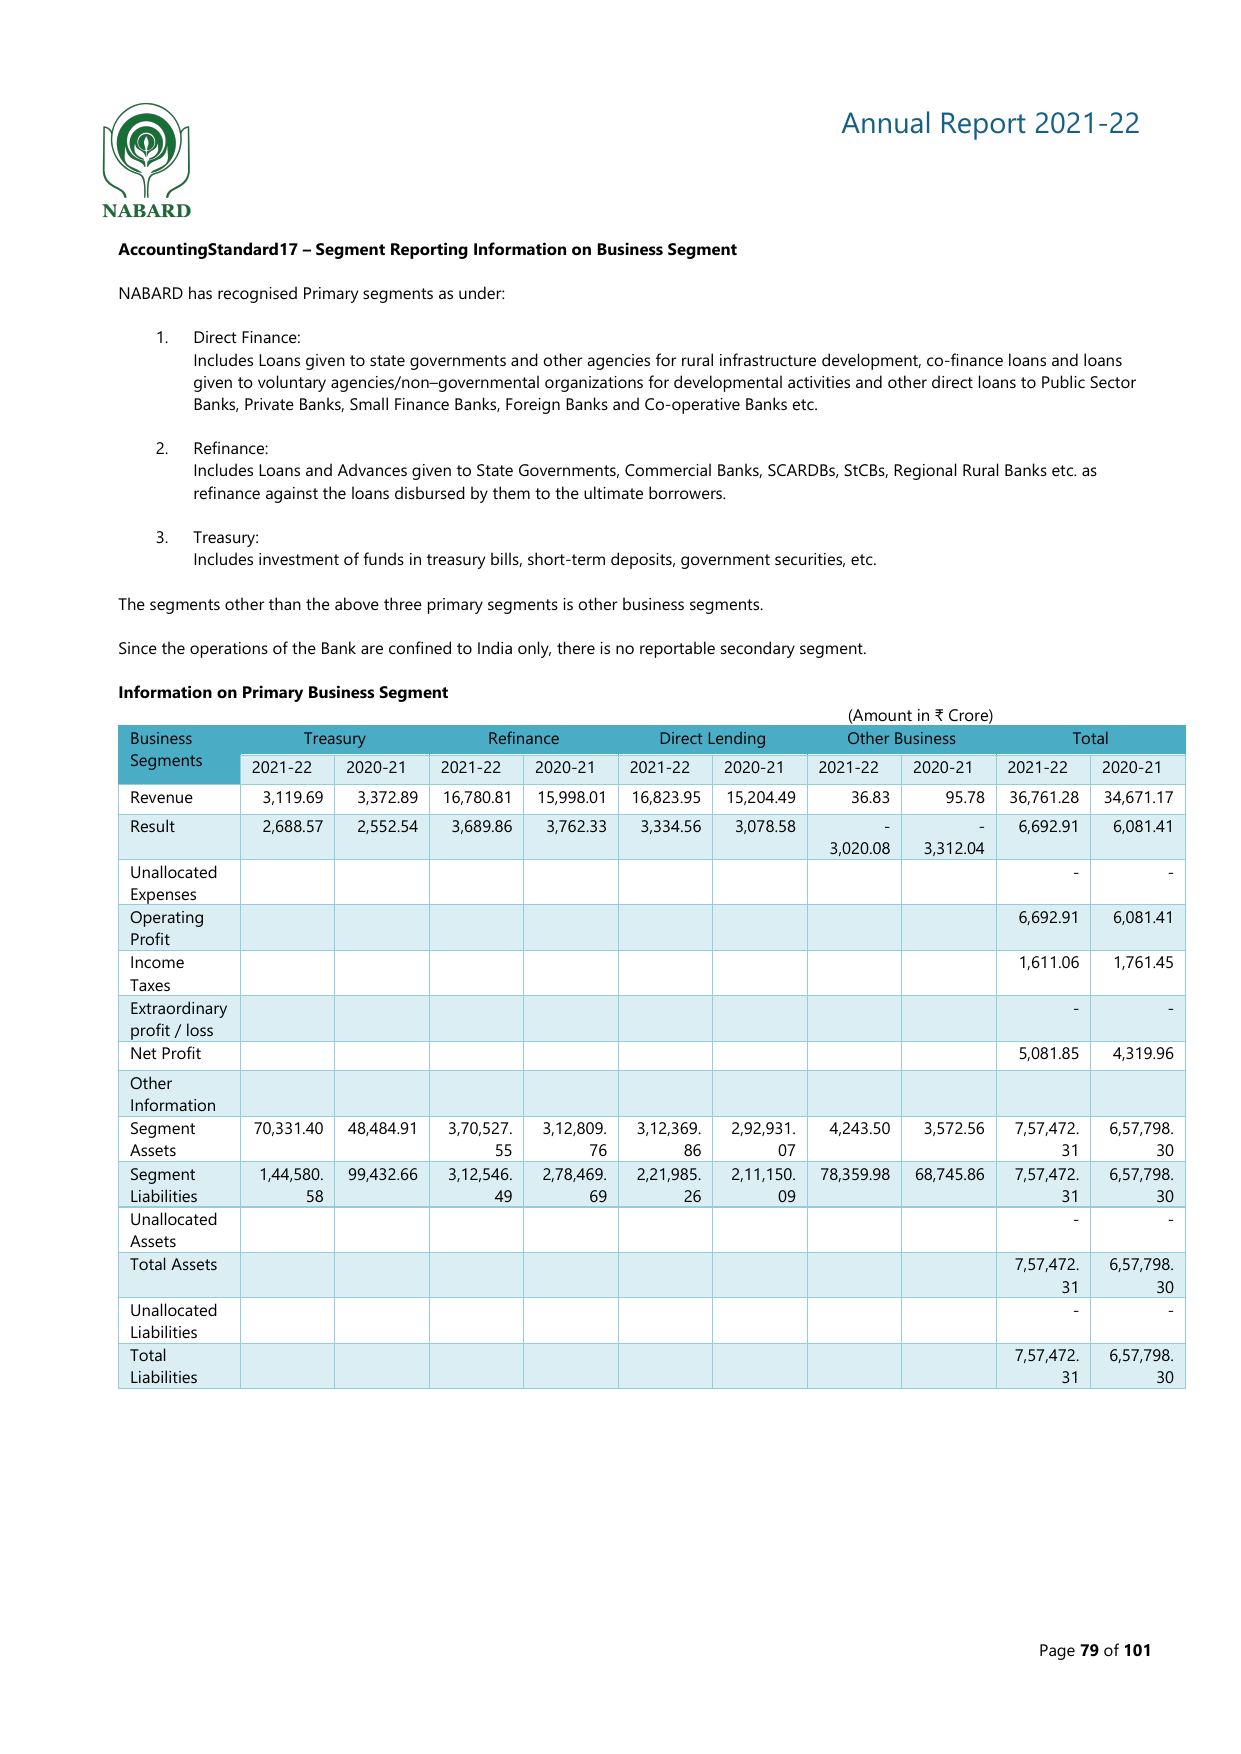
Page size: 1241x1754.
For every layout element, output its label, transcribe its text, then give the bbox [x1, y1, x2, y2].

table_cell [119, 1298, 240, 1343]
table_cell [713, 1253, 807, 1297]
list Direct Finance: [156, 326, 1152, 348]
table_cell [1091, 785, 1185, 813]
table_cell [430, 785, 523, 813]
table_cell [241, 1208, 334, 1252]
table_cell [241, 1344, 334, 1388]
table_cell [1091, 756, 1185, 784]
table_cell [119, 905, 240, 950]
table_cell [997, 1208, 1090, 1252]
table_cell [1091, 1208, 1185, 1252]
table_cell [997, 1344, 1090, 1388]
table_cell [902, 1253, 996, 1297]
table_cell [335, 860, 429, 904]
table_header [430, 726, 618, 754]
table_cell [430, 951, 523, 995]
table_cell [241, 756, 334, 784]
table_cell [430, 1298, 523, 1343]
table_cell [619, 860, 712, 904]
list Refinance: [156, 437, 1152, 459]
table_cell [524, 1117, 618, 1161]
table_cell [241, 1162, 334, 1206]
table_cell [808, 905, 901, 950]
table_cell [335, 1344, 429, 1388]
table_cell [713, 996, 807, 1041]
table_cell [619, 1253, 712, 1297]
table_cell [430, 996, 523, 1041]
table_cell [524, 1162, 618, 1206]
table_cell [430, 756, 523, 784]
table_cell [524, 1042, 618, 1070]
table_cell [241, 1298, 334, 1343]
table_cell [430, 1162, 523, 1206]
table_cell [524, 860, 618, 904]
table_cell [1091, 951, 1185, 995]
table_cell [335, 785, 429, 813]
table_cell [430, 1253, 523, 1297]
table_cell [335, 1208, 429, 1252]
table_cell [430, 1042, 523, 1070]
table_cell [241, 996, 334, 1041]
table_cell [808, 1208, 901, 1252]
list Treasury: [156, 525, 1152, 548]
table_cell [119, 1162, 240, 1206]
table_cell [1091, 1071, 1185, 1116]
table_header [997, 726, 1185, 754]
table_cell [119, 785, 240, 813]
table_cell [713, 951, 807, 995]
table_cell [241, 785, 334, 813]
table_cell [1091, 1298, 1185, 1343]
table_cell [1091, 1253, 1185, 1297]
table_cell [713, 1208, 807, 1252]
picture [99, 101, 194, 219]
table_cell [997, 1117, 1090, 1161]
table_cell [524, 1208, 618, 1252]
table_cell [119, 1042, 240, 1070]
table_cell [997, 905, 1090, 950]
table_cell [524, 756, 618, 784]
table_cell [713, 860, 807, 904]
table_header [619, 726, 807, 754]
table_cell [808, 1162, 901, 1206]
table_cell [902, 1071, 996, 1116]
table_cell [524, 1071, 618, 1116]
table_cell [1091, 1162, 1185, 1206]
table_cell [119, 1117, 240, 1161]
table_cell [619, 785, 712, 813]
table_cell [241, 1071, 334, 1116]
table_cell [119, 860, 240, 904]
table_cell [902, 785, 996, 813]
text Includes Loans given to state governments and other agencies for rural infrastructure development, co-finance loans and loans given to voluntary agencies/non–governmental organizations for developmental activities and other direct loans to Public Sector Banks, Private Banks, Small Finance Banks, Foreign Banks and Co-operative Banks etc. [193, 348, 1152, 414]
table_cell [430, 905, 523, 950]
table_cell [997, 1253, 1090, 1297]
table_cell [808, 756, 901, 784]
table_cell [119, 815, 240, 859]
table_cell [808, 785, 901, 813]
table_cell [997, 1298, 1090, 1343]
text Information on Primary Business Segment [118, 681, 1152, 703]
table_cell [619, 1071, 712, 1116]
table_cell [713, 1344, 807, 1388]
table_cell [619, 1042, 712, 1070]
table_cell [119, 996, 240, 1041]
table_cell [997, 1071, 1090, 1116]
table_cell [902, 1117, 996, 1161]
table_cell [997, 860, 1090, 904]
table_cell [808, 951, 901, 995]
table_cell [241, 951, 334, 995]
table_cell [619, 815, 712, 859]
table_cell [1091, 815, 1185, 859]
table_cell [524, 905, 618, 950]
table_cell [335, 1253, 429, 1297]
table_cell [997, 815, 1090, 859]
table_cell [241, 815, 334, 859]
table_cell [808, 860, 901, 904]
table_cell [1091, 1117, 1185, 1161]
text Includes investment of funds in treasury bills, short-term deposits, government securities, etc. [193, 548, 1152, 570]
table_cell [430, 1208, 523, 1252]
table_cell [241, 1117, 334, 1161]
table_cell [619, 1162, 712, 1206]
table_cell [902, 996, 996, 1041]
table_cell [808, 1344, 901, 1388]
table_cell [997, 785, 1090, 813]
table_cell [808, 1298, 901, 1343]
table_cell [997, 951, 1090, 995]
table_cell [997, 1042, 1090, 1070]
text AccountingStandard17 – Segment Reporting Information on Business Segment [118, 237, 1152, 259]
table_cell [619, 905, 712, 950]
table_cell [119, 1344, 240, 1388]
text Since the operations of the Bank are confined to India only, there is no reportable secondary segment. [118, 636, 1152, 658]
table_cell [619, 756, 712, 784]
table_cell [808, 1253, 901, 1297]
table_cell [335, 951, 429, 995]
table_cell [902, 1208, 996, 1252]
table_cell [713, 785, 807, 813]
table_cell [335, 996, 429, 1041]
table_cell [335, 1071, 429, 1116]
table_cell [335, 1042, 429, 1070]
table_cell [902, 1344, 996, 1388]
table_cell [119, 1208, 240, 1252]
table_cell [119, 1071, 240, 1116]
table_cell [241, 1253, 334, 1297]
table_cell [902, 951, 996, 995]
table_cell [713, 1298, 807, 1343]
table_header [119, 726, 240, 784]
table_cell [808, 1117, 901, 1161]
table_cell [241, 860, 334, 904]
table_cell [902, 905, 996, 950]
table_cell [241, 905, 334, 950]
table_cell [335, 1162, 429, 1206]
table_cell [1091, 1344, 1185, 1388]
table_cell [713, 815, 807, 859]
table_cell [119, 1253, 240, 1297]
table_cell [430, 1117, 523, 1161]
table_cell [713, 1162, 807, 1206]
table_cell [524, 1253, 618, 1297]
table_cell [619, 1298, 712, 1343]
text (Amount in ₹ Crore) [118, 703, 1152, 725]
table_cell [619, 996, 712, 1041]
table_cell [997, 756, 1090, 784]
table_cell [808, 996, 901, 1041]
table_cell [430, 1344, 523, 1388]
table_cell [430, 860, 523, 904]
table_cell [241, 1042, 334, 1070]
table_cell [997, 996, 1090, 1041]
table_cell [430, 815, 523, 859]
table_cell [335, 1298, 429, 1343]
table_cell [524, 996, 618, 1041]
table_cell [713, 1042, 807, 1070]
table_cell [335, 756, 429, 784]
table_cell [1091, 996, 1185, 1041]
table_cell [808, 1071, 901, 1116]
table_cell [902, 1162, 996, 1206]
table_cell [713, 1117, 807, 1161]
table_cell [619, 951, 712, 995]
text The segments other than the above three primary segments is other business segments. [118, 592, 1152, 614]
text Includes Loans and Advances given to State Governments, Commercial Banks, SCARDBs, StCBs, Regional Rural Banks etc. as refinance against the loans disbursed by them to the ultimate borrowers. [193, 459, 1152, 503]
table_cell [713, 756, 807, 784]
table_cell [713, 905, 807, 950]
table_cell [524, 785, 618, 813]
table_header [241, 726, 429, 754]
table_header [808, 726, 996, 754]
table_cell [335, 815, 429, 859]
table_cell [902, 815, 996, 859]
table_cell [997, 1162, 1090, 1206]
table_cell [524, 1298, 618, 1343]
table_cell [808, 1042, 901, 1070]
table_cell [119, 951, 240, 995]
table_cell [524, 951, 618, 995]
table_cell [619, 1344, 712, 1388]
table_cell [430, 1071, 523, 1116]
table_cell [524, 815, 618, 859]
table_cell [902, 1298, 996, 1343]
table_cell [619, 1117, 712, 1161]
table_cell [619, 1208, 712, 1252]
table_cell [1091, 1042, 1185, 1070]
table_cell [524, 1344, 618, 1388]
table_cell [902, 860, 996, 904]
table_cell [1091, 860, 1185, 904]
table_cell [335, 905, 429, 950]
text NABARD has recognised Primary segments as under: [118, 281, 1152, 303]
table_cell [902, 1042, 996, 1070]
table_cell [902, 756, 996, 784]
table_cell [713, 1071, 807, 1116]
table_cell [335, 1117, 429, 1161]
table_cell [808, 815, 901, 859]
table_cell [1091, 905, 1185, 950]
